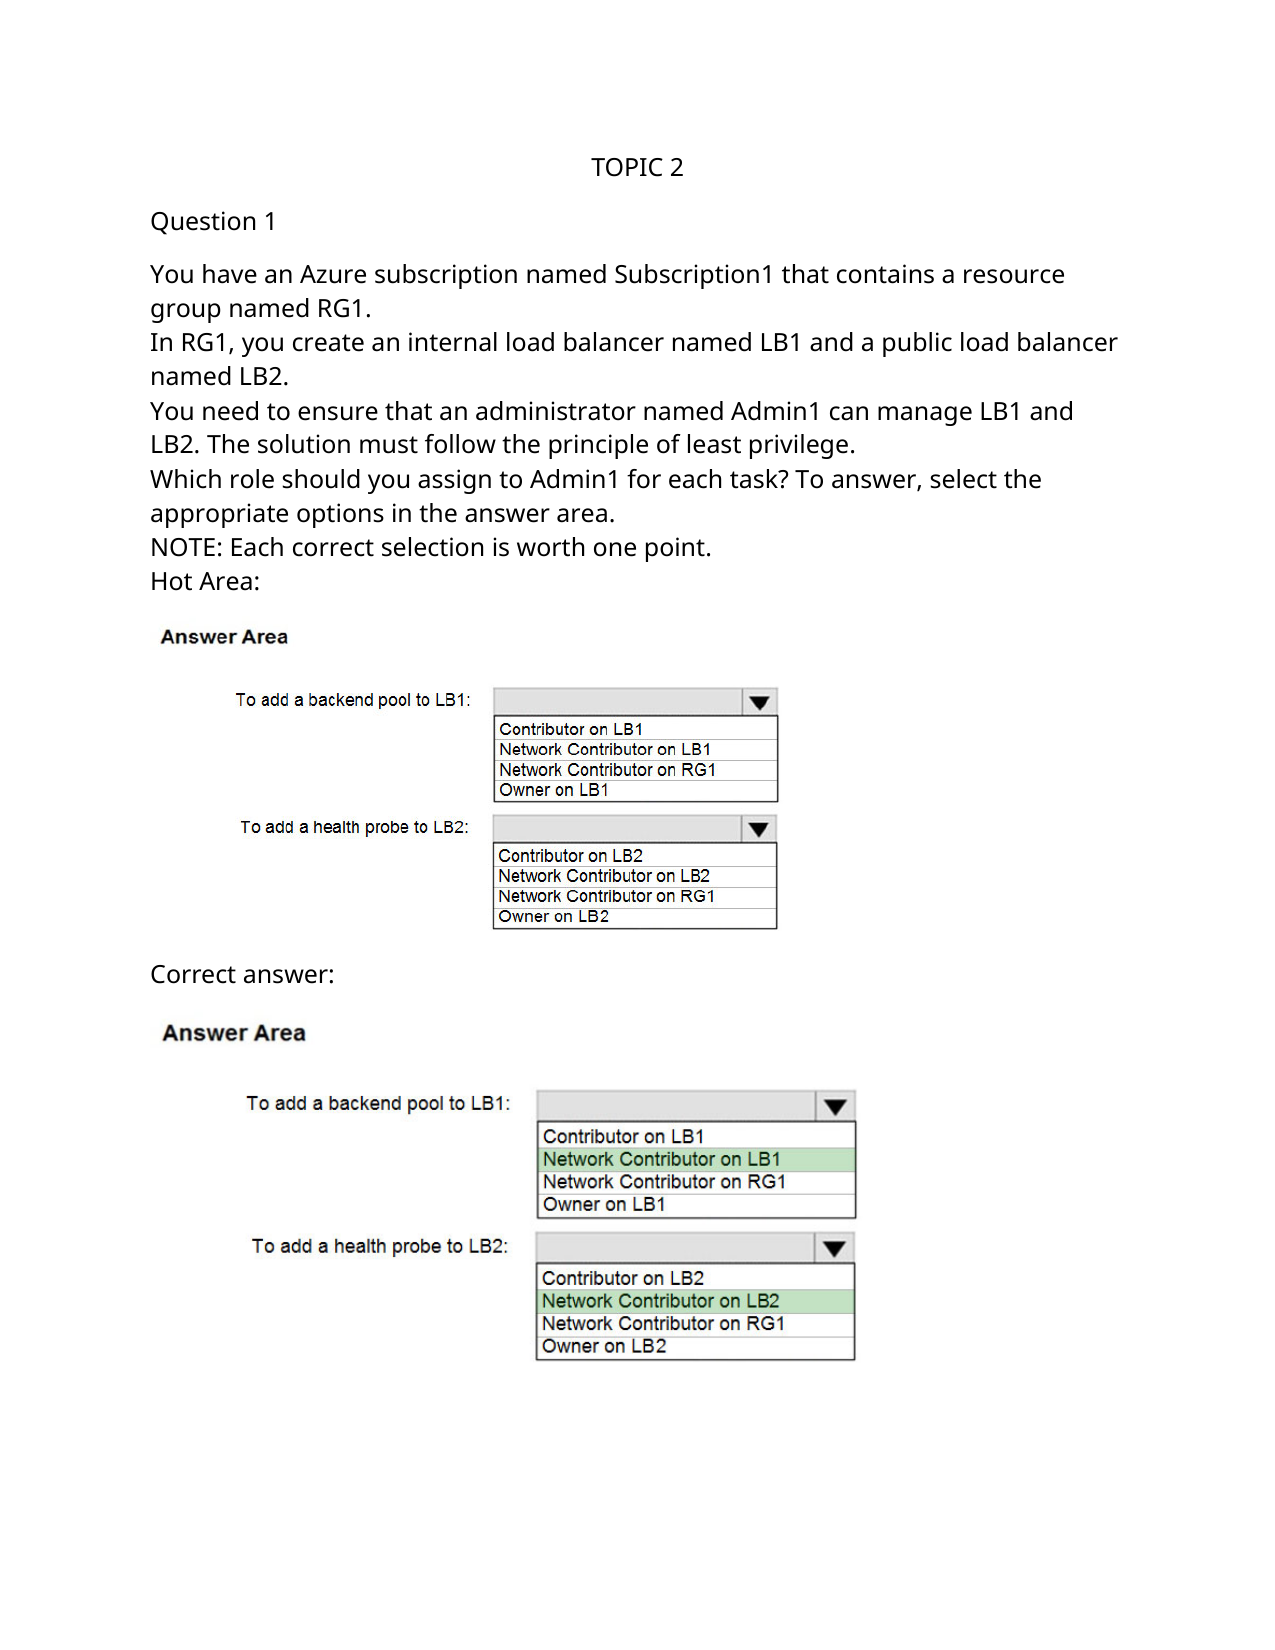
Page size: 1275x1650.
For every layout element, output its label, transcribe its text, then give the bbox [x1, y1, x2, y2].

text Correct answer: [150, 956, 1125, 990]
text You have an Azure subscription named Subscription1 that contains a resource group named RG1. [150, 257, 1125, 325]
text Which role should you assign to Admin1 for each task? To answer, select the appropriate options in the answer area. [150, 461, 1125, 529]
text You need to ensure that an administrator named Admin1 can manage LB1 and LB2. The solution must follow the principle of least privilege. [150, 393, 1125, 461]
text Hot Area: [150, 563, 1125, 597]
text NOTE: Each correct selection is worth one point. [150, 529, 1125, 563]
text In RG1, you create an internal load balancer named LB1 and a public load balancer named LB2. [150, 325, 1125, 393]
text TOPIC 2 [150, 150, 1125, 184]
text Question 1 [150, 203, 1125, 237]
